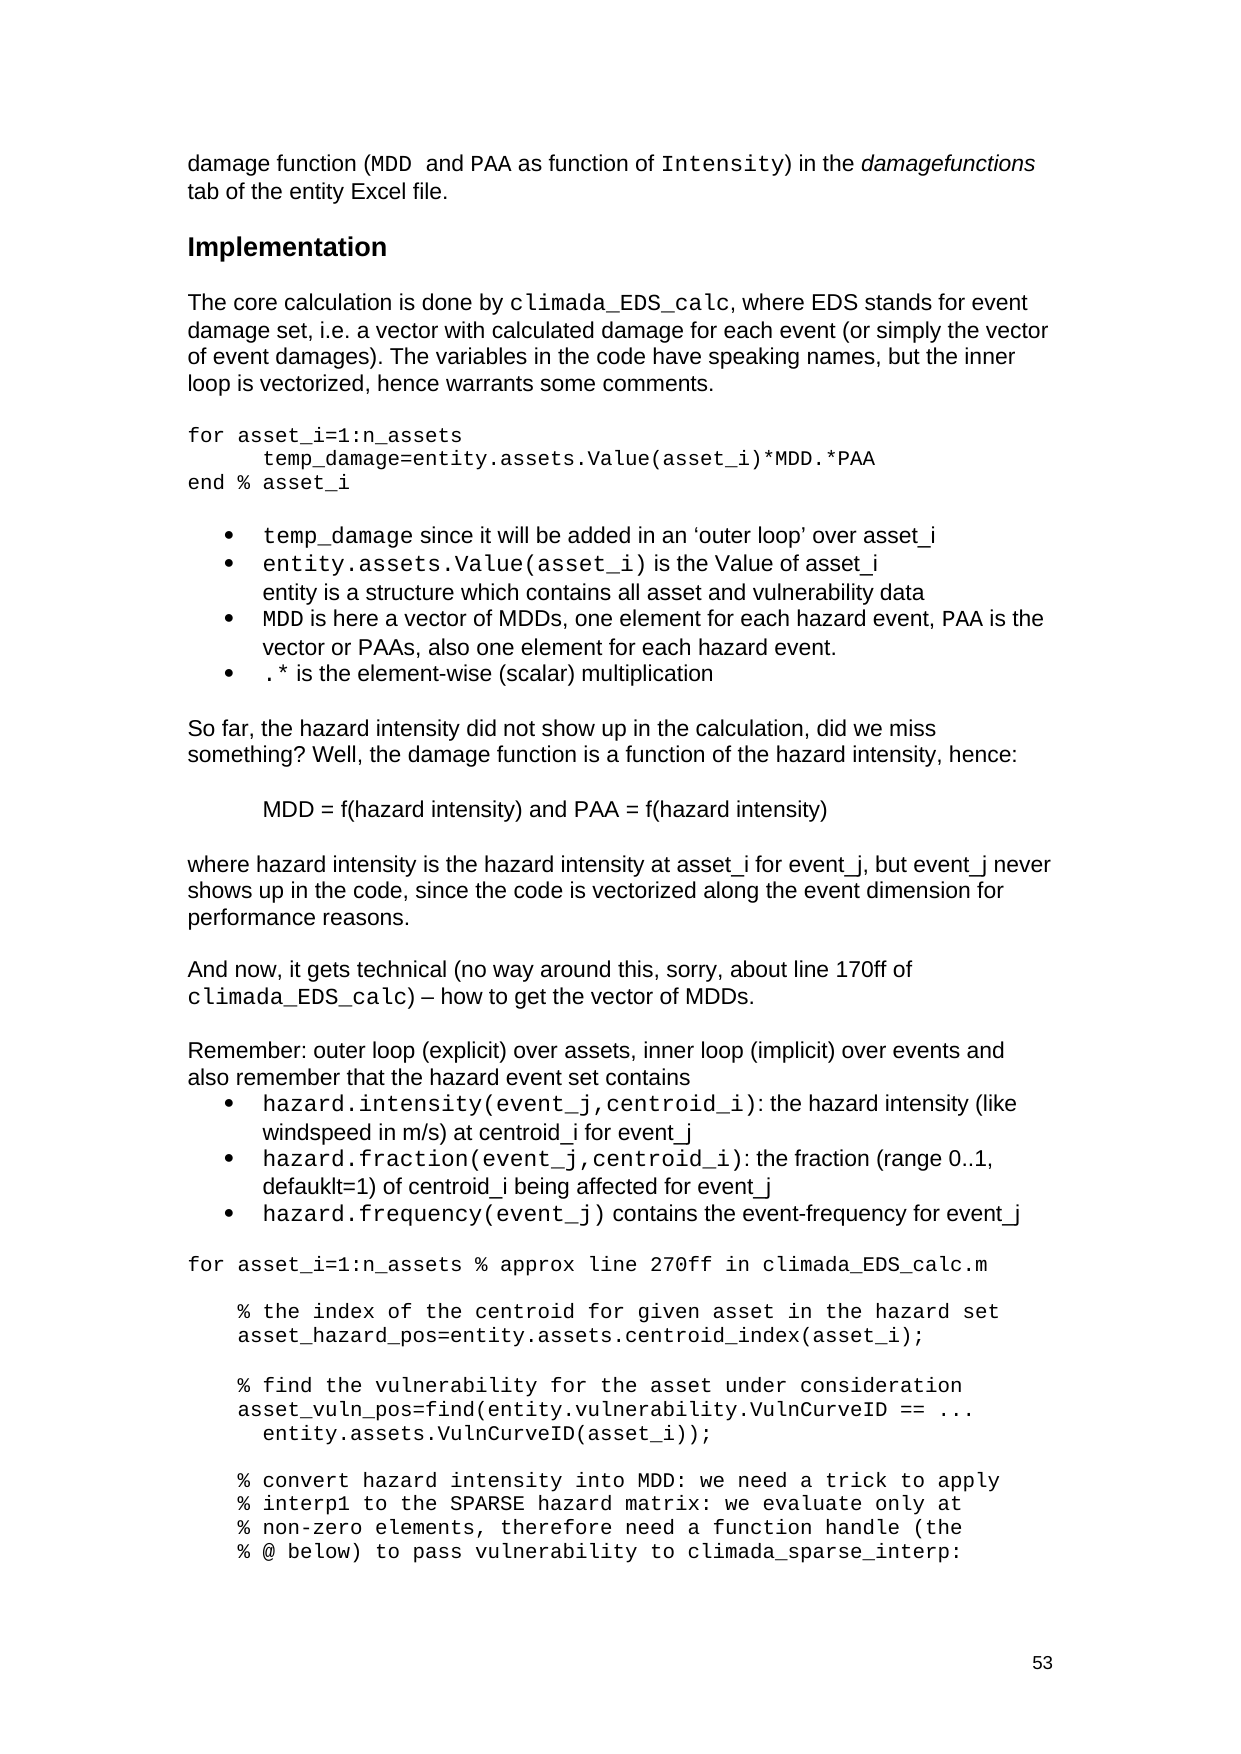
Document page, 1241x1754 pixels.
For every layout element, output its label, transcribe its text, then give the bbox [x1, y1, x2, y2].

list temp_damage since it will be added in an ‘outer loop’ over asset_i [225, 522, 1053, 550]
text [187, 1517, 1053, 1564]
list .* is the element-wise (scalar) multiplication [225, 660, 1053, 688]
text for asset_i=1:n_assets % approx line 270ff in climada_EDS_calc.m % the index of the centroid for given asset in the hazard set asset_hazard_pos=entity.assets.centroid_index(asset_i); [187, 1254, 1053, 1349]
text And now, it gets technical (no way around this, sorry, about line 170ff of climada_EDS_calc) – how to get the vector of MDDs. [187, 956, 1053, 1011]
subtitle Implementation [187, 231, 1053, 262]
text Remember: outer loop (explicit) over assets, inner loop (implicit) over events and also remember that the hazard event set contains [187, 1037, 1053, 1090]
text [187, 150, 1053, 205]
text end % asset_i [187, 472, 1053, 496]
text temp_damage=entity.assets.Value(asset_i)*MDD.*PAA [187, 448, 1053, 472]
list hazard.frequency(event_j) contains the event-frequency for event_j [225, 1199, 1053, 1228]
text The core calculation is done by climada_EDS_calc, where EDS stands for event damage set, i.e. a vector with calculated damage for each event (or simply the vector of event damages). The variables in the code have speaking names, but the inner loop is vectorized, hence warrants some comments. [187, 289, 1053, 396]
text MDD = f(hazard intensity) and PAA = f(hazard intensity) [187, 796, 1053, 851]
text So far, the hazard intensity did not show up in the calculation, did we miss something? Well, the damage function is a function of the hazard intensity, hence: [187, 714, 1053, 796]
list hazard.intensity(event_j,centroid_i): the hazard intensity (like windspeed in m/s) at centroid_i for event_j [225, 1090, 1053, 1145]
text where hazard intensity is the hazard intensity at asset_i for event_j, but event_j never shows up in the code, since the code is vectorized along the event dimension for performance reasons. [187, 851, 1053, 930]
list entity.assets.Value(asset_i) is the Value of asset_i entity is a structure which contains all asset and vulnerability data [225, 550, 1053, 605]
list hazard.fraction(event_j,centroid_i): the fraction (range 0..1, defauklt=1) of centroid_i being affected for event_j [225, 1145, 1053, 1199]
text for asset_i=1:n_assets [187, 425, 1053, 448]
text % convert hazard intensity into MDD: we need a trick to apply % interp1 to the SPARSE hazard matrix: we evaluate only at [187, 1470, 1053, 1517]
list MDD is here a vector of MDDs, one element for each hazard event, PAA is the vector or PAAs, also one element for each hazard event. [225, 605, 1053, 660]
text % find the vulnerability for the asset under consideration asset_vuln_pos=find(entity.vulnerability.VulnCurveID == ... entity.assets.VulnCurveID(asset_i)); [187, 1375, 1053, 1446]
